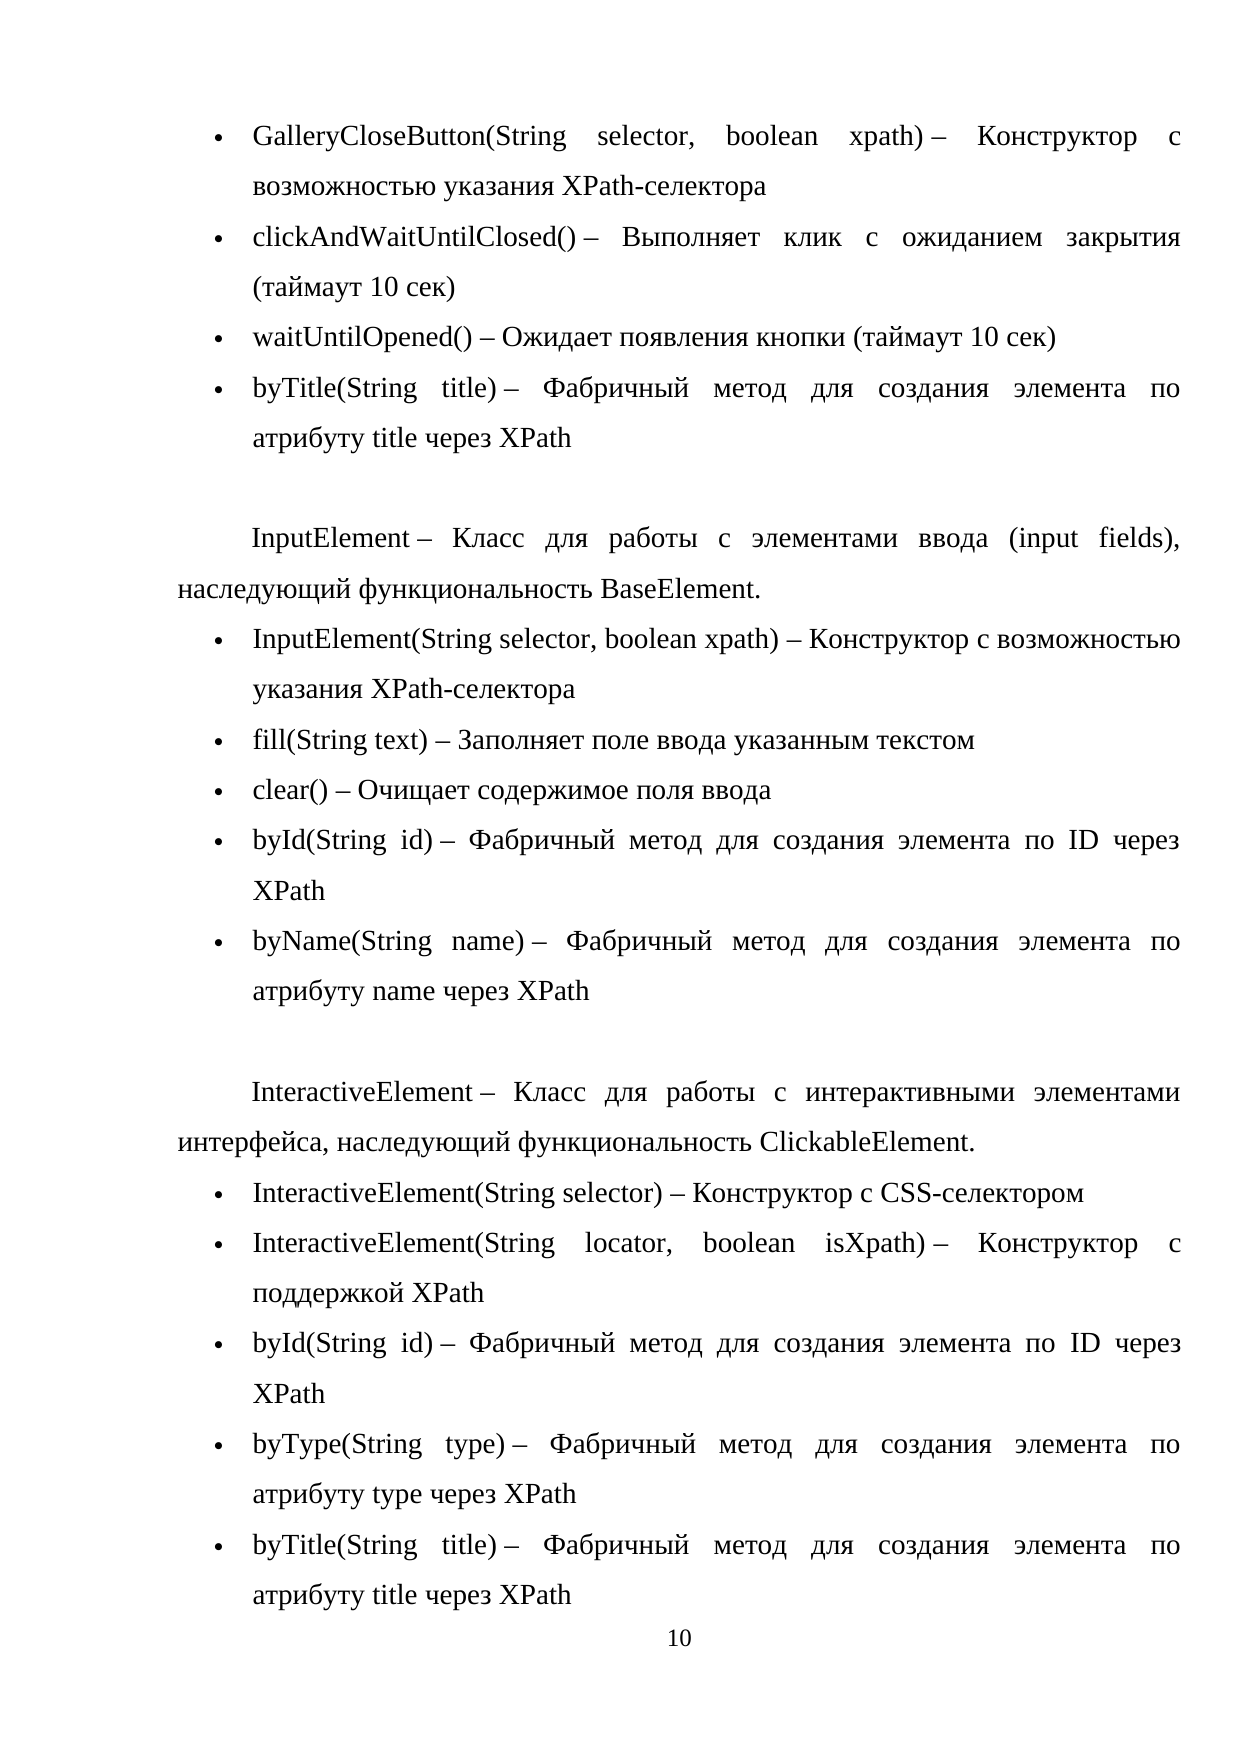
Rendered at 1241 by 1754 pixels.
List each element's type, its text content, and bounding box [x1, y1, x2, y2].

list byTitle(String title) – Фабричный метод для создания элемента по атрибуту title через XPath [215, 370, 1181, 453]
list byId(String id) – Фабричный метод для создания элемента по ID через XPath [215, 1326, 1181, 1409]
list byType(String type) – Фабричный метод для создания элемента по атрибуту type через XPath [215, 1426, 1181, 1510]
list byTitle(String title) – Фабричный метод для создания элемента по атрибуту title через XPath [215, 1527, 1181, 1611]
list byId(String id) – Фабричный метод для создания элемента по ID через XPath [215, 822, 1181, 906]
text InteractiveElement – Класс для работы с интерактивными элементами интерфейса, наследующий функциональность ClickableElement. [177, 1074, 1181, 1158]
text InputElement – Класс для работы с элементами ввода (input fields), наследующий функциональность BaseElement. [177, 521, 1181, 604]
list clear() – Очищает содержимое поля ввода [215, 772, 1181, 806]
list InputElement(String selector, boolean xpath) – Конструктор с возможностью указания XPath-селектора [215, 621, 1181, 705]
list InteractiveElement(String locator, boolean isXpath) – Конструктор с поддержкой XPath [215, 1225, 1181, 1309]
list clickAndWaitUntilClosed() – Выполняет клик с ожиданием закрытия (таймаут 10 сек) [215, 219, 1181, 303]
list InteractiveElement(String selector) – Конструктор с CSS-селектором [215, 1175, 1181, 1208]
list waitUntilOpened() – Ожидает появления кнопки (таймаут 10 сек) [215, 319, 1181, 353]
list fill(String text) – Заполняет поле ввода указанным текстом [215, 722, 1181, 755]
list byName(String name) – Фабричный метод для создания элемента по атрибуту name через XPath [215, 923, 1181, 1007]
list GalleryCloseButton(String selector, boolean xpath) – Конструктор с возможностью указания XPath-селектора [215, 118, 1181, 202]
